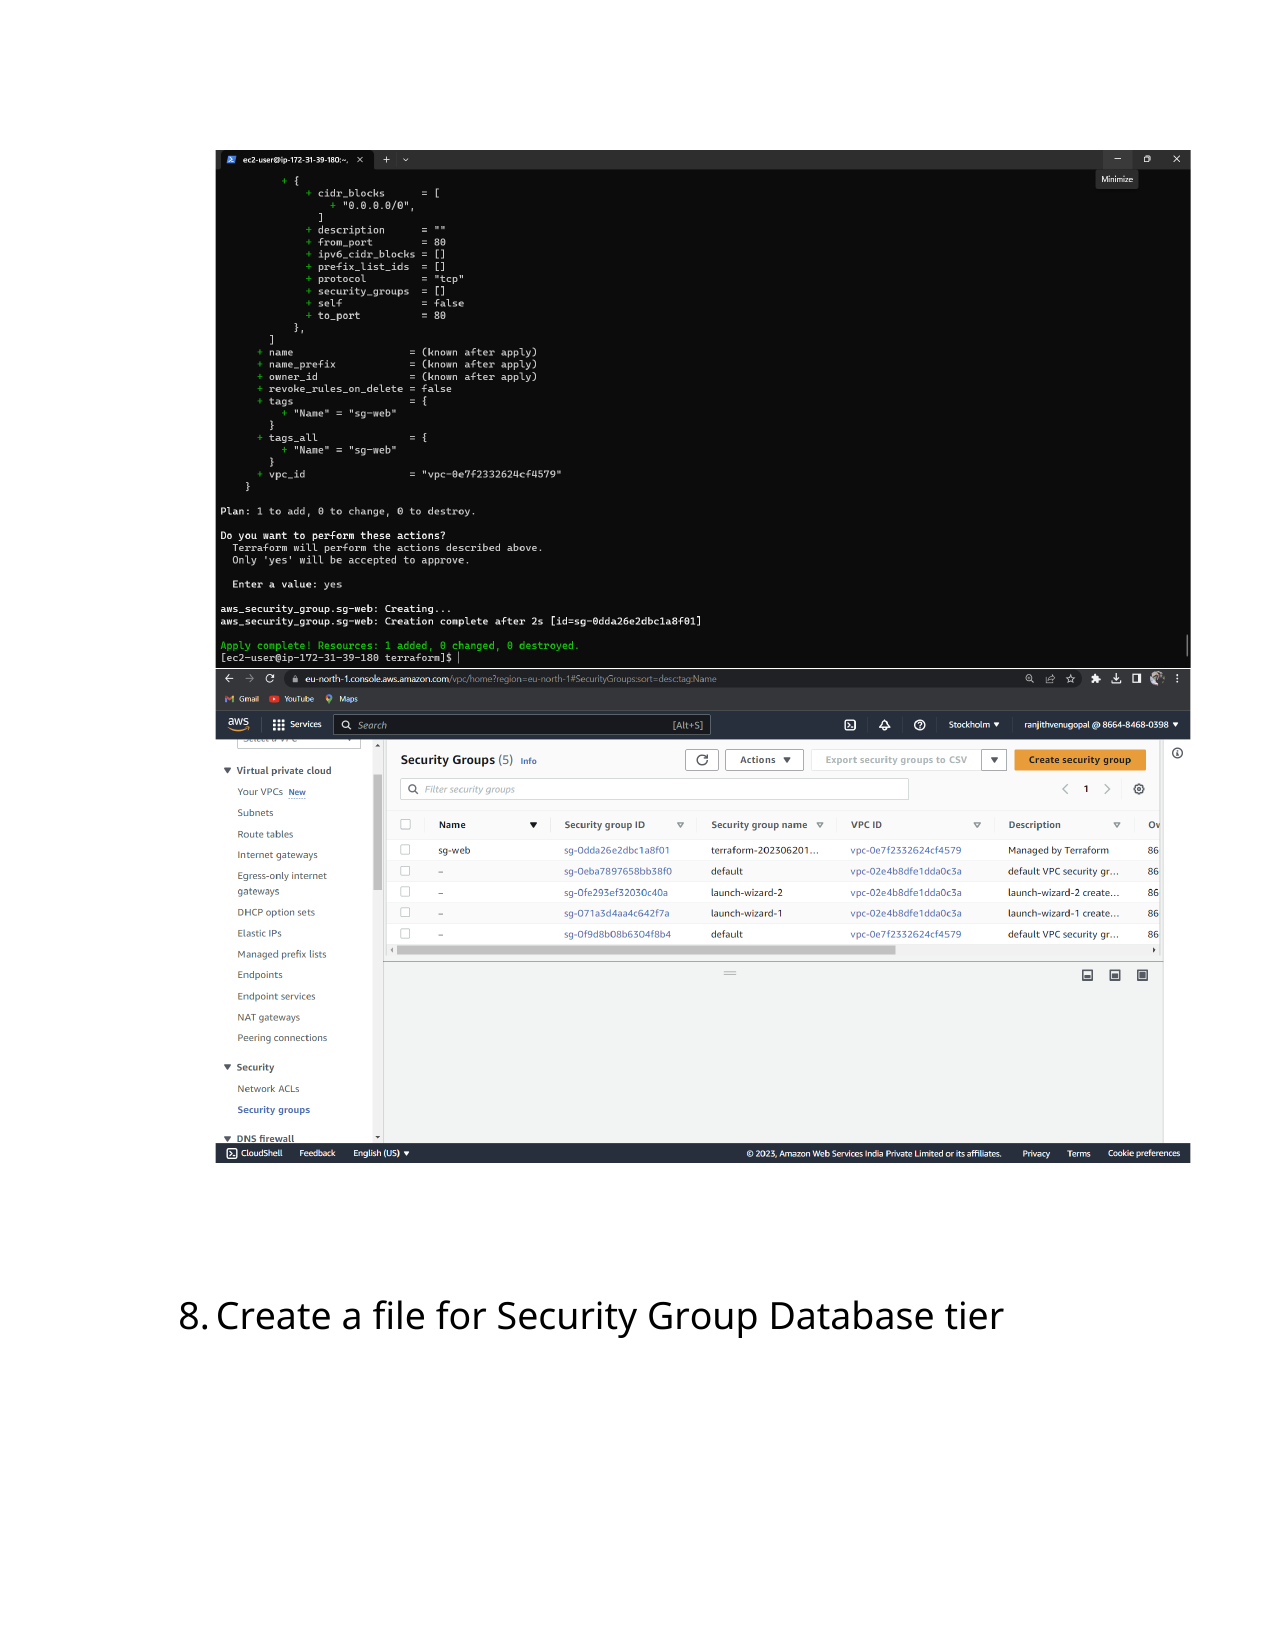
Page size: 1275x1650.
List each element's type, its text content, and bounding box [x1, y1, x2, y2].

list Create a file for Security Group Database tier [178, 1289, 1125, 1340]
picture [215, 669, 1191, 1163]
picture [215, 150, 1191, 668]
